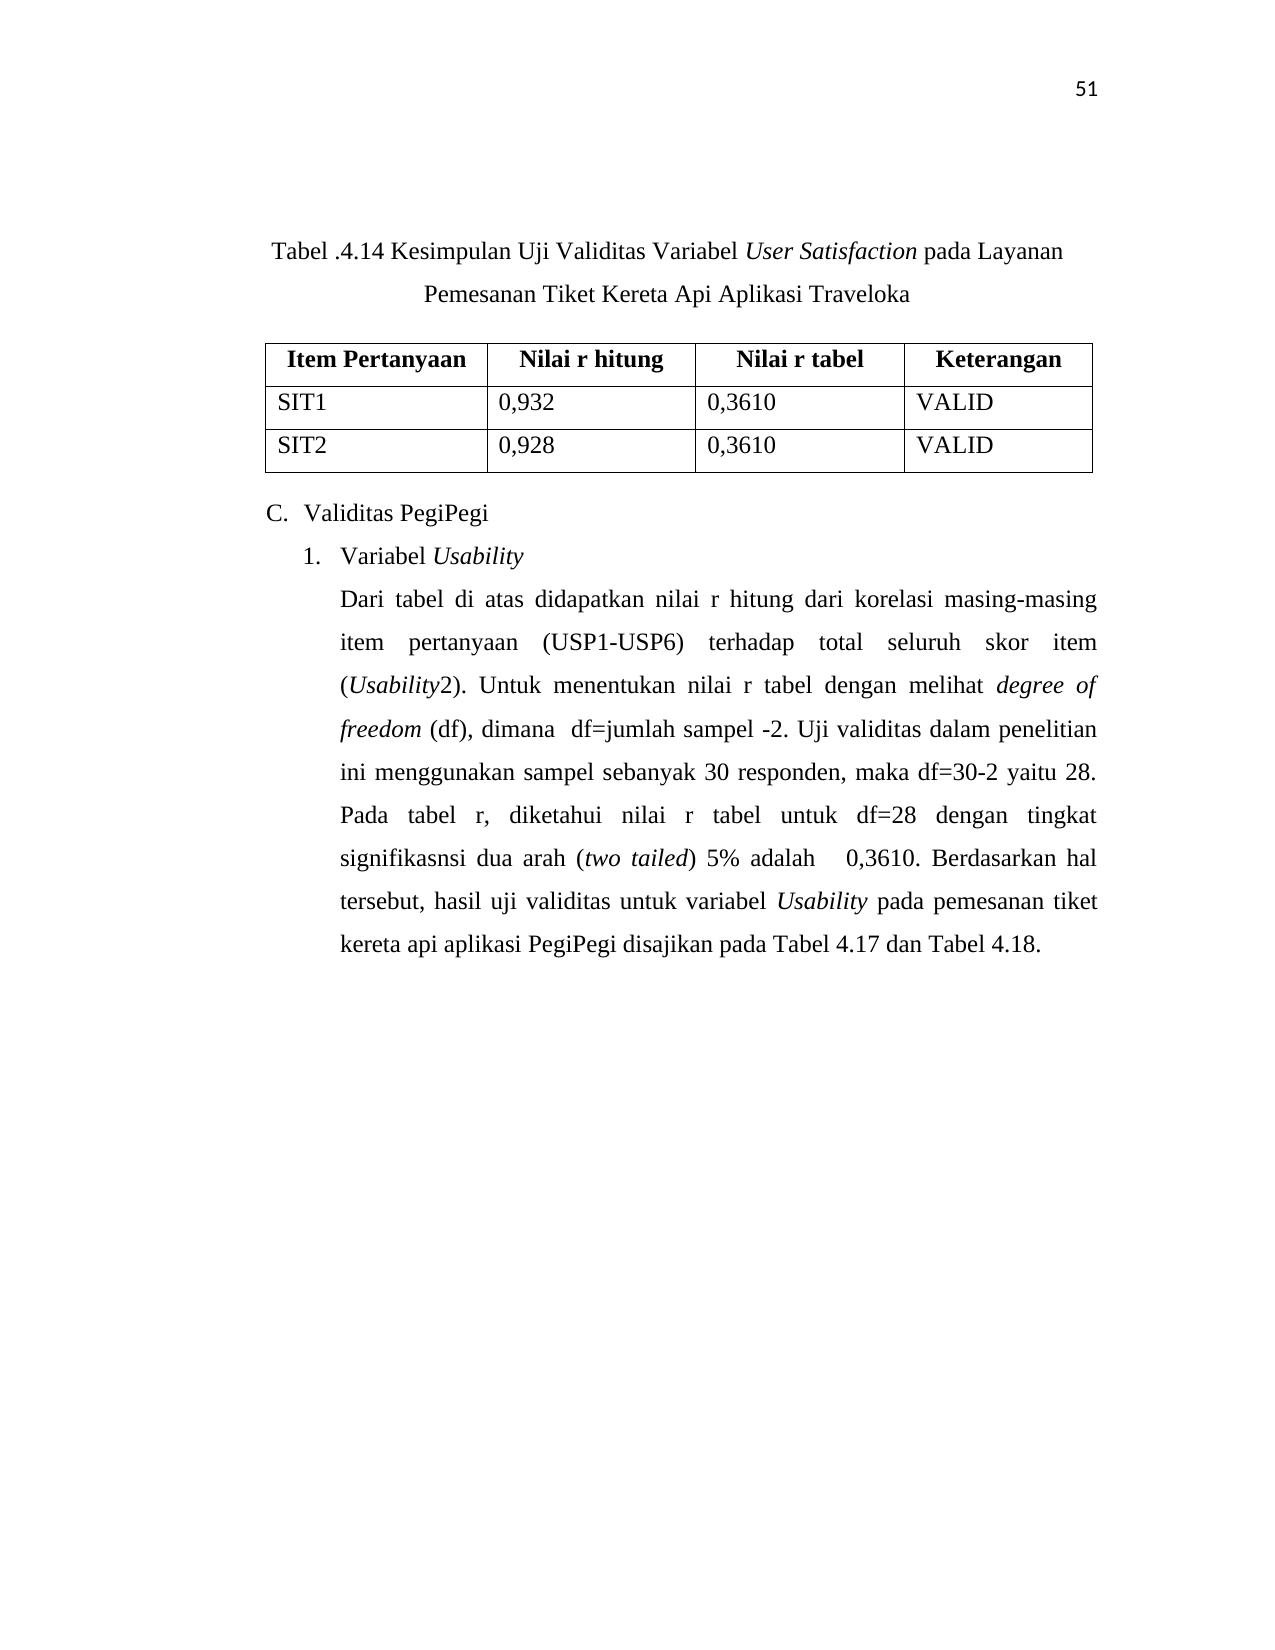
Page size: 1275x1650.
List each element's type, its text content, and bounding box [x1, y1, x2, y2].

table_cell 0,932 [488, 387, 695, 429]
table_header Keterangan [905, 344, 1092, 386]
list Validitas PegiPegi [266, 498, 1098, 527]
table_cell SIT2 [266, 430, 487, 472]
table_cell 0,928 [488, 430, 695, 472]
table_cell VALID [905, 430, 1092, 472]
table_cell SIT1 [266, 387, 487, 429]
table_cell 0,3610 [696, 387, 904, 429]
table_header Nilai r hitung [488, 344, 695, 386]
table_header Item Pertanyaan [266, 344, 487, 386]
table_cell 0,3610 [696, 430, 904, 472]
table_header Nilai r tabel [696, 344, 904, 386]
table_cell VALID [905, 387, 1092, 429]
list Variabel Usability [302, 541, 1098, 570]
text Dari tabel di atas didapatkan nilai r hitung dari korelasi masing-masing item pertanyaan (USP1-USP6) terhadap total seluruh skor item (Usability2). Untuk menentukan nilai r tabel dengan melihat degree of freedom (df), dimana df=jumlah sampel -2. Uji validitas dalam penelitian ini menggunakan sampel sebanyak 30 responden, maka df=30-2 yaitu 28. Pada tabel r, diketahui nilai r tabel untuk df=28 dengan tingkat signifikasnsi dua arah (two tailed) 5% adalah 0,3610. Berdasarkan hal tersebut, hasil uji validitas untuk variabel Usability pada pemesanan tiket kereta api aplikasi PegiPegi disajikan pada Tabel 4.17 dan Tabel 4.18. [340, 584, 1098, 958]
